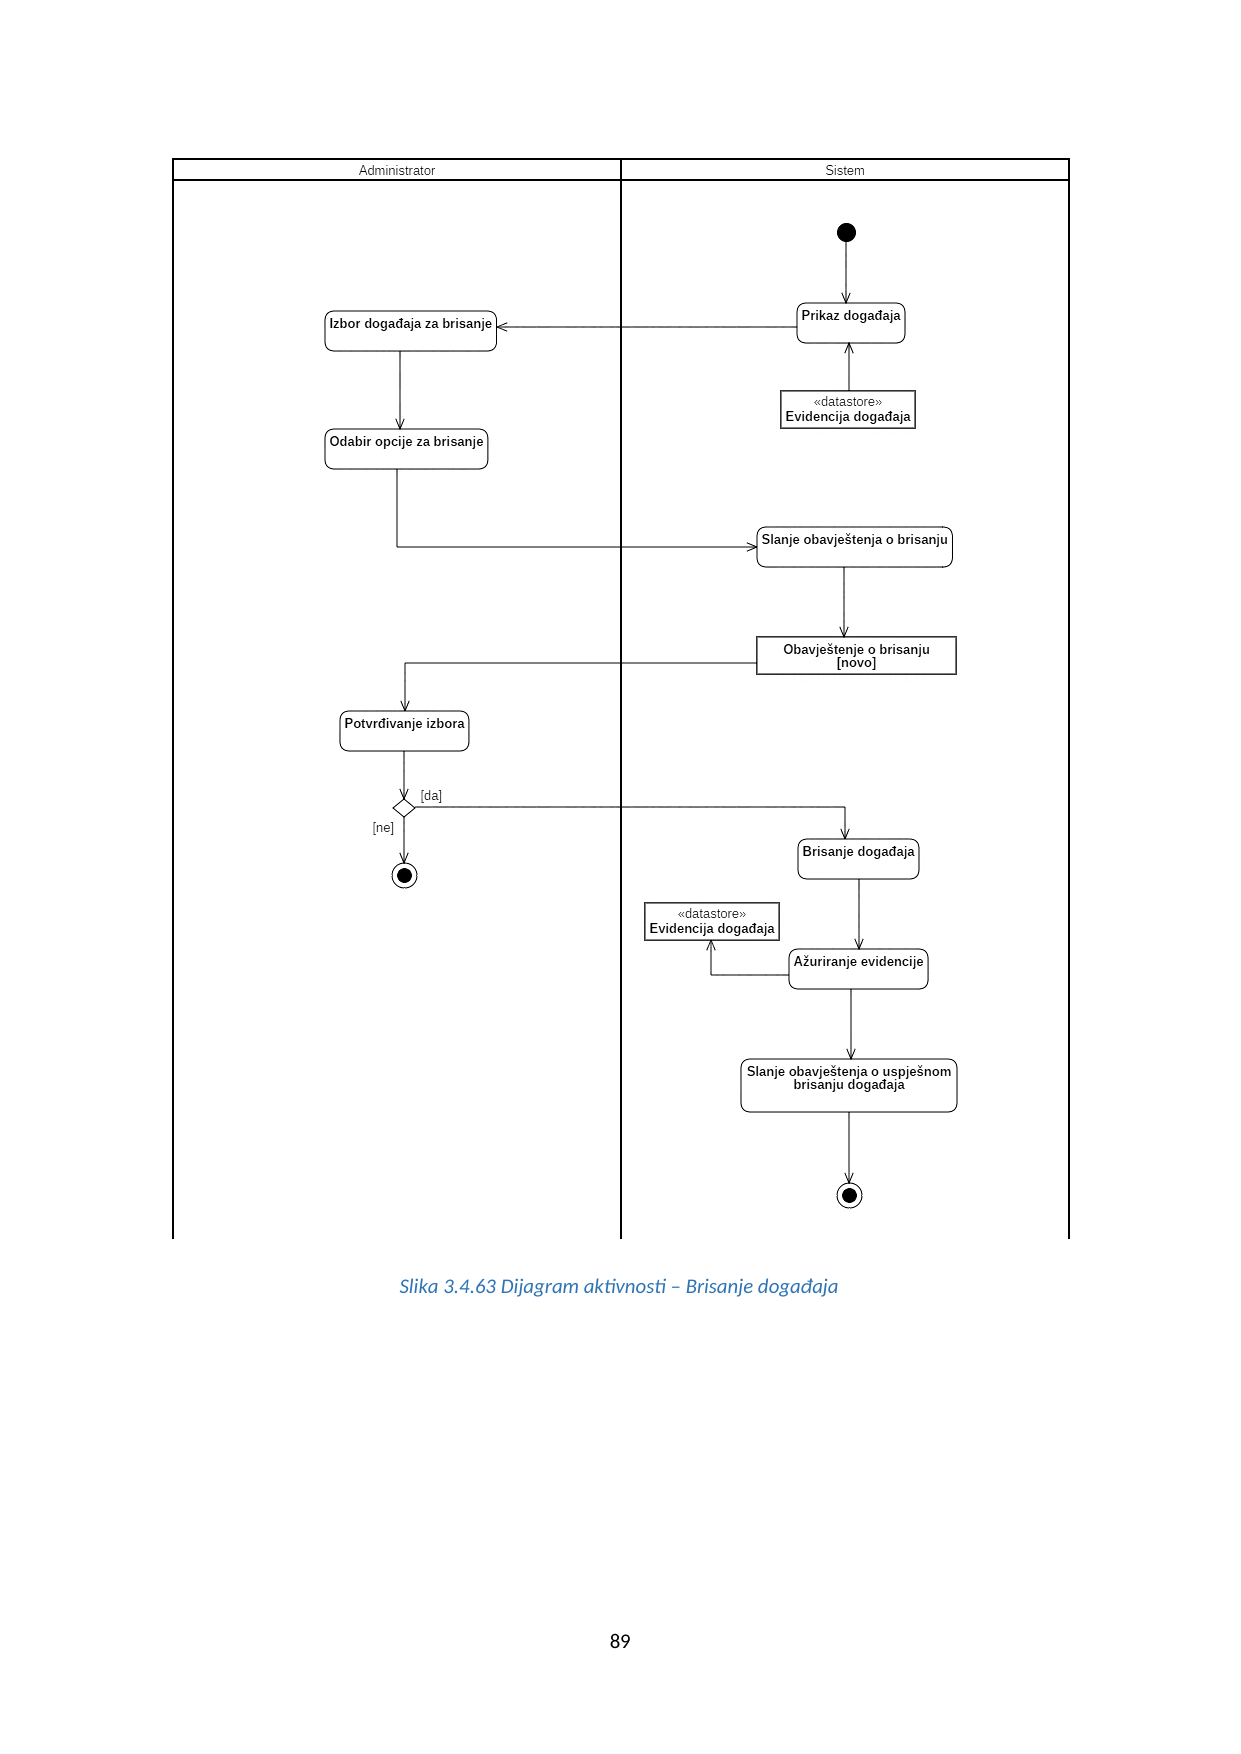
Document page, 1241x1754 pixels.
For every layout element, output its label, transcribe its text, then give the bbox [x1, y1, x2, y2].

picture [163, 150, 1077, 1249]
